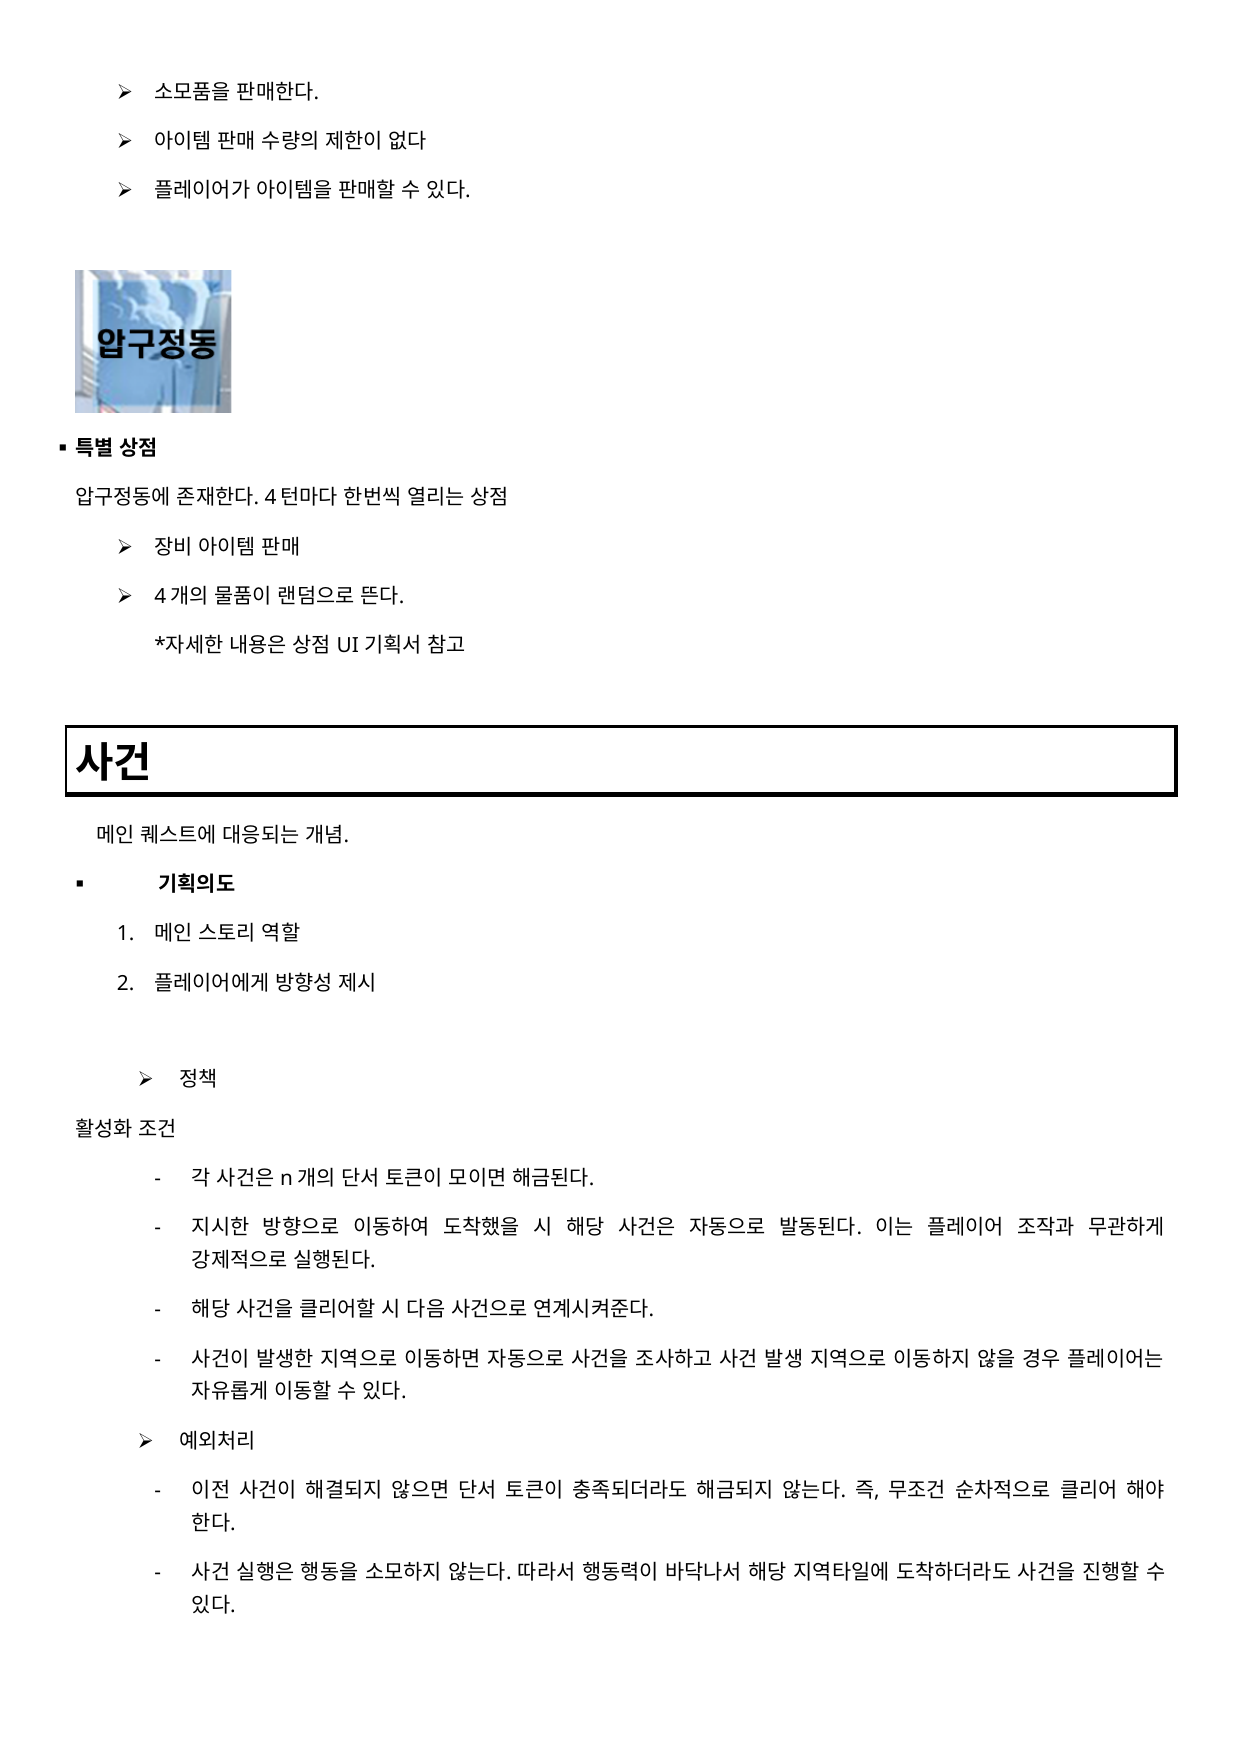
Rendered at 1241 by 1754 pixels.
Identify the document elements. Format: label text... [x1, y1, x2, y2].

list 메인 스토리 역할 [117, 917, 1165, 947]
list 플레이어에게 방향성 제시 [117, 966, 1165, 996]
text 메인 퀘스트에 대응되는 개념. [75, 818, 1165, 848]
list 각 사건은 n개의 단서 토큰이 모이면 해금된다. [154, 1161, 1165, 1192]
list 예외처리 [137, 1424, 1165, 1454]
list 이전 사건이 해결되지 않으면 단서 토큰이 충족되더라도 해금되지 않는다. 즉, 무조건 순차적으로 클리어 해야 한다. [154, 1473, 1165, 1536]
list 사건 실행은 행동을 소모하지 않는다. 따라서 행동력이 바닥나서 해당 지역타일에 도착하더라도 사건을 진행할 수 있다. [154, 1556, 1165, 1618]
text 압구정동에 존재한다. 4턴마다 한번씩 열리는 상점 [75, 481, 1165, 511]
list 4개의 물품이 랜덤으로 뜬다. [117, 579, 1165, 609]
list 플레이어가 아이템을 판매할 수 있다. [117, 174, 1165, 204]
list 사건이 발생한 지역으로 이동하면 자동으로 사건을 조사하고 사건 발생 지역으로 이동하지 않을 경우 플레이어는 자유롭게 이동할 수 있다. [154, 1342, 1165, 1405]
text 활성화 조건 [75, 1112, 1165, 1142]
list 정책 [137, 1063, 1165, 1093]
text 특별 상점 [58, 431, 1165, 462]
picture [75, 270, 232, 413]
list 기획의도 [75, 867, 1165, 898]
list 아이템 판매 수량의 제한이 없다 [117, 124, 1165, 154]
list *자세한 내용은 상점 UI 기획서 참고 [154, 629, 1165, 659]
text 사건 [67, 728, 1174, 792]
list 소모품을 판매한다. [117, 75, 1165, 105]
list 지시한 방향으로 이동하여 도착했을 시 해당 사건은 자동으로 발동된다. 이는 플레이어 조작과 무관하게 강제적으로 실행된다. [154, 1211, 1165, 1274]
list 장비 아이템 판매 [117, 530, 1165, 560]
list 해당 사건을 클리어할 시 다음 사건으로 연계시켜준다. [154, 1293, 1165, 1323]
